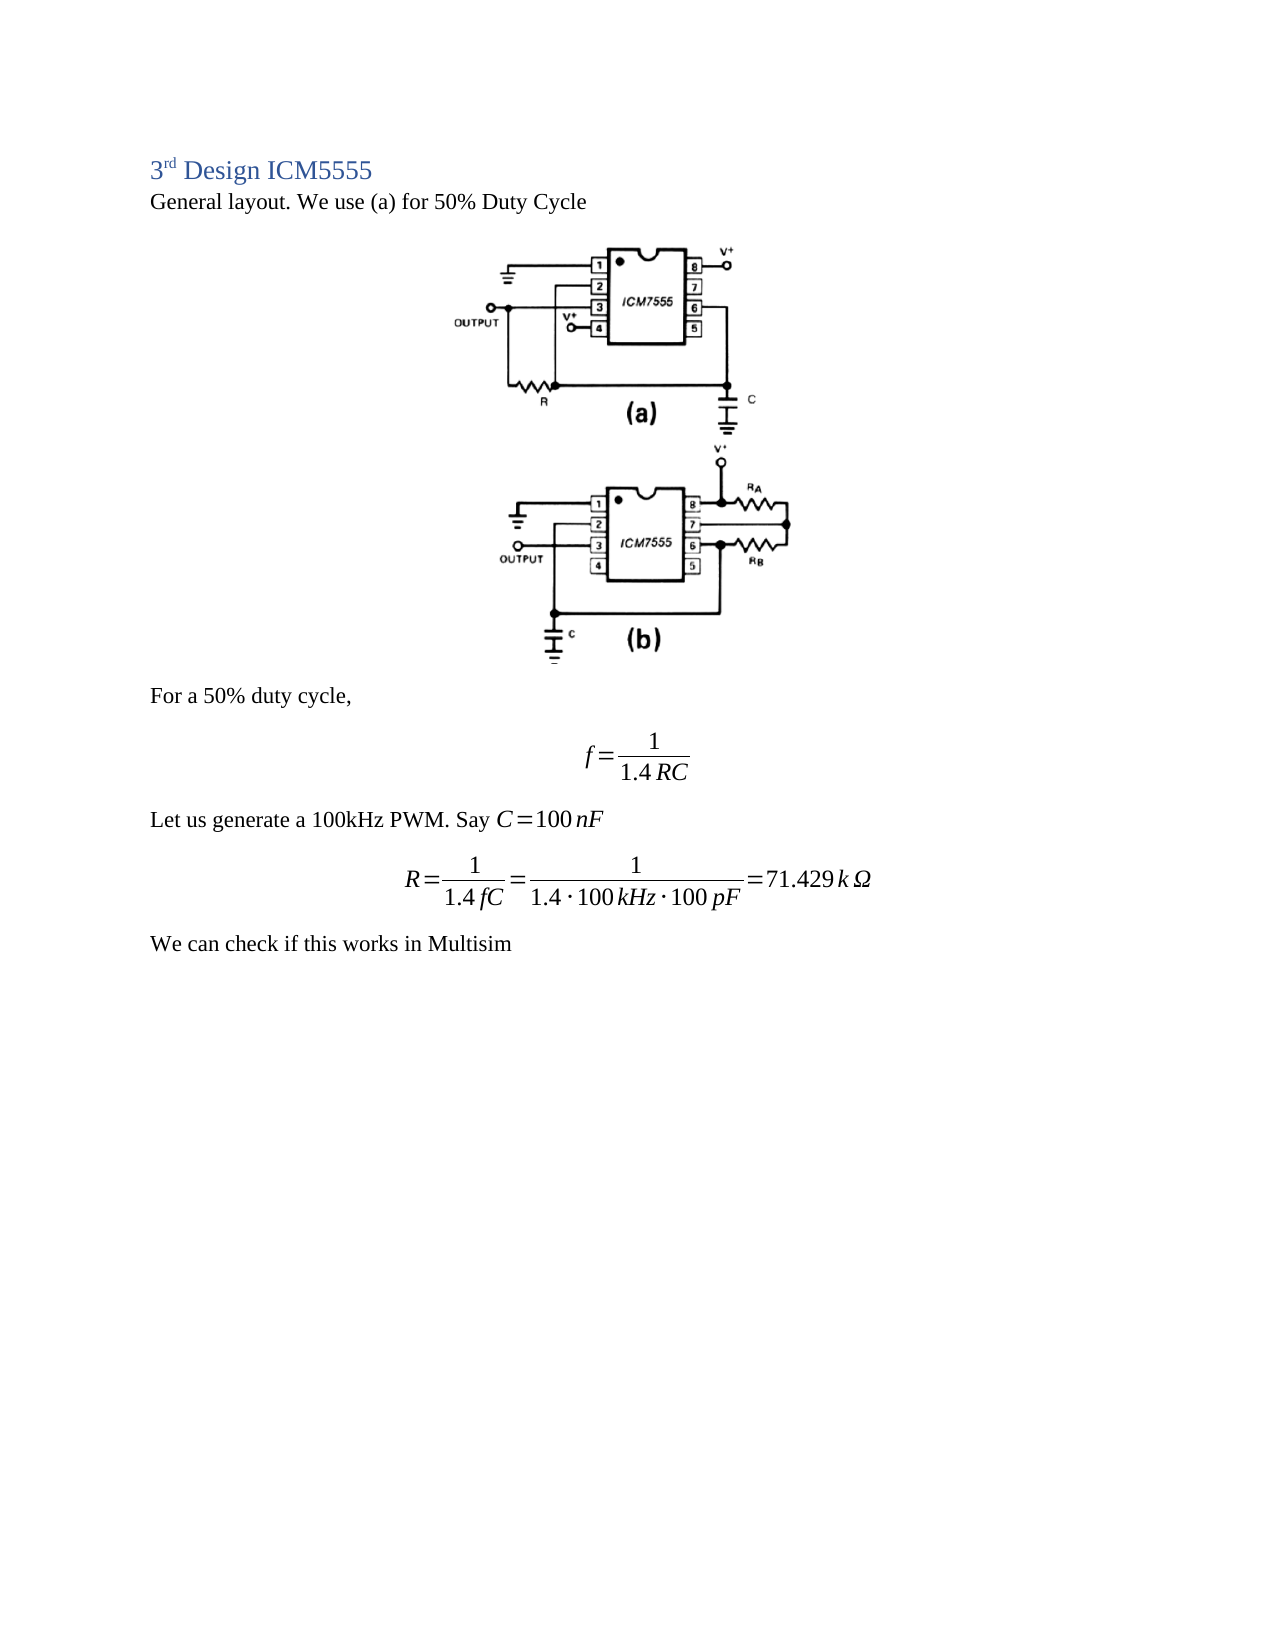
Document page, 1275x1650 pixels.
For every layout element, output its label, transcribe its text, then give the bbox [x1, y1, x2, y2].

text General layout. We use (a) for 50% Duty Cycle [150, 188, 1125, 214]
subtitle 3rd Design ICM5555 [150, 154, 1125, 185]
text Let us generate a 100kHz PWM. Say [150, 806, 1125, 833]
picture [444, 232, 831, 664]
text For a 50% duty cycle, [150, 683, 1125, 709]
text We can check if this works in Multisim [150, 930, 1125, 956]
